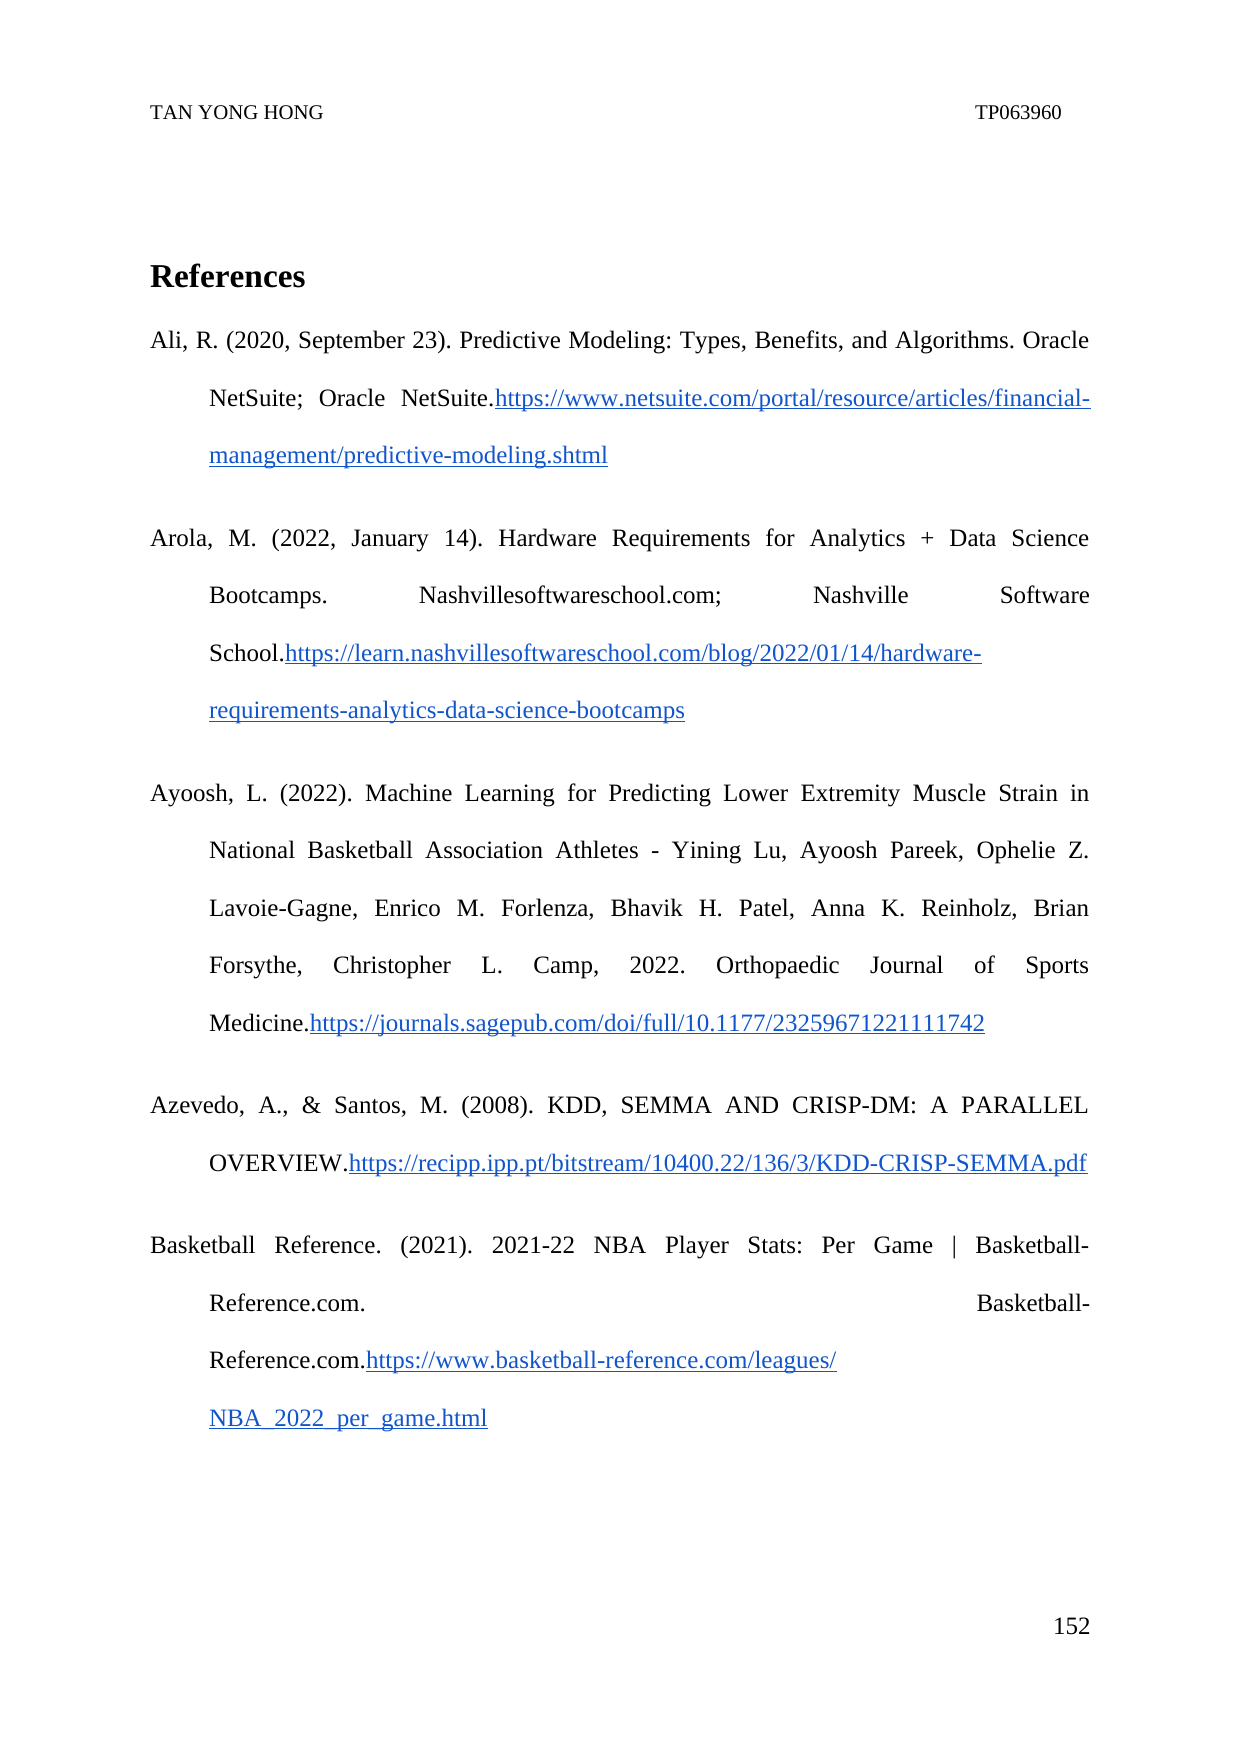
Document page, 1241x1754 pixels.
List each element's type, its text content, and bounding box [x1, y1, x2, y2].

text Arola, M. (2022, January 14). Hardware Requirements for Analytics + Data Science Bootcamps. Nashvillesoftwareschool.com; Nashville Software School.https://learn.nashvillesoftwareschool.com/blog/2022/01/14/hardware-requirements-analytics-data-science-bootcamps [150, 523, 1090, 724]
subtitle References [150, 256, 1090, 295]
text Ali, R. (2020, September 23). Predictive Modeling: Types, Benefits, and Algorithms. Oracle NetSuite; Oracle NetSuite.https://www.netsuite.com/portal/resource/articles/financial-management/predictive-modeling.shtml [150, 326, 1090, 469]
text Azevedo, A., & Santos, M. (2008). KDD, SEMMA AND CRISP-DM: A PARALLEL OVERVIEW.https://recipp.ipp.pt/bitstream/10400.22/136/3/KDD-CRISP-SEMMA.pdf [150, 1091, 1090, 1177]
text Ayoosh, L. (2022). Machine Learning for Predicting Lower Extremity Muscle Strain in National Basketball Association Athletes - Yining Lu, Ayoosh Pareek, Ophelie Z. Lavoie-Gagne, Enrico M. Forlenza, Bhavik H. Patel, Anna K. Reinholz, Brian Forsythe, Christopher L. Camp, 2022. Orthopaedic Journal of Sports Medicine.https://journals.sagepub.com/doi/full/10.1177/23259671221111742 [150, 778, 1090, 1037]
text Basketball Reference. (2021). 2021-22 NBA Player Stats: Per Game | Basketball-Reference.com. Basketball-Reference.com.https://www.basketball-reference.com/leagues/NBA_2022_per_game.html [150, 1231, 1090, 1432]
